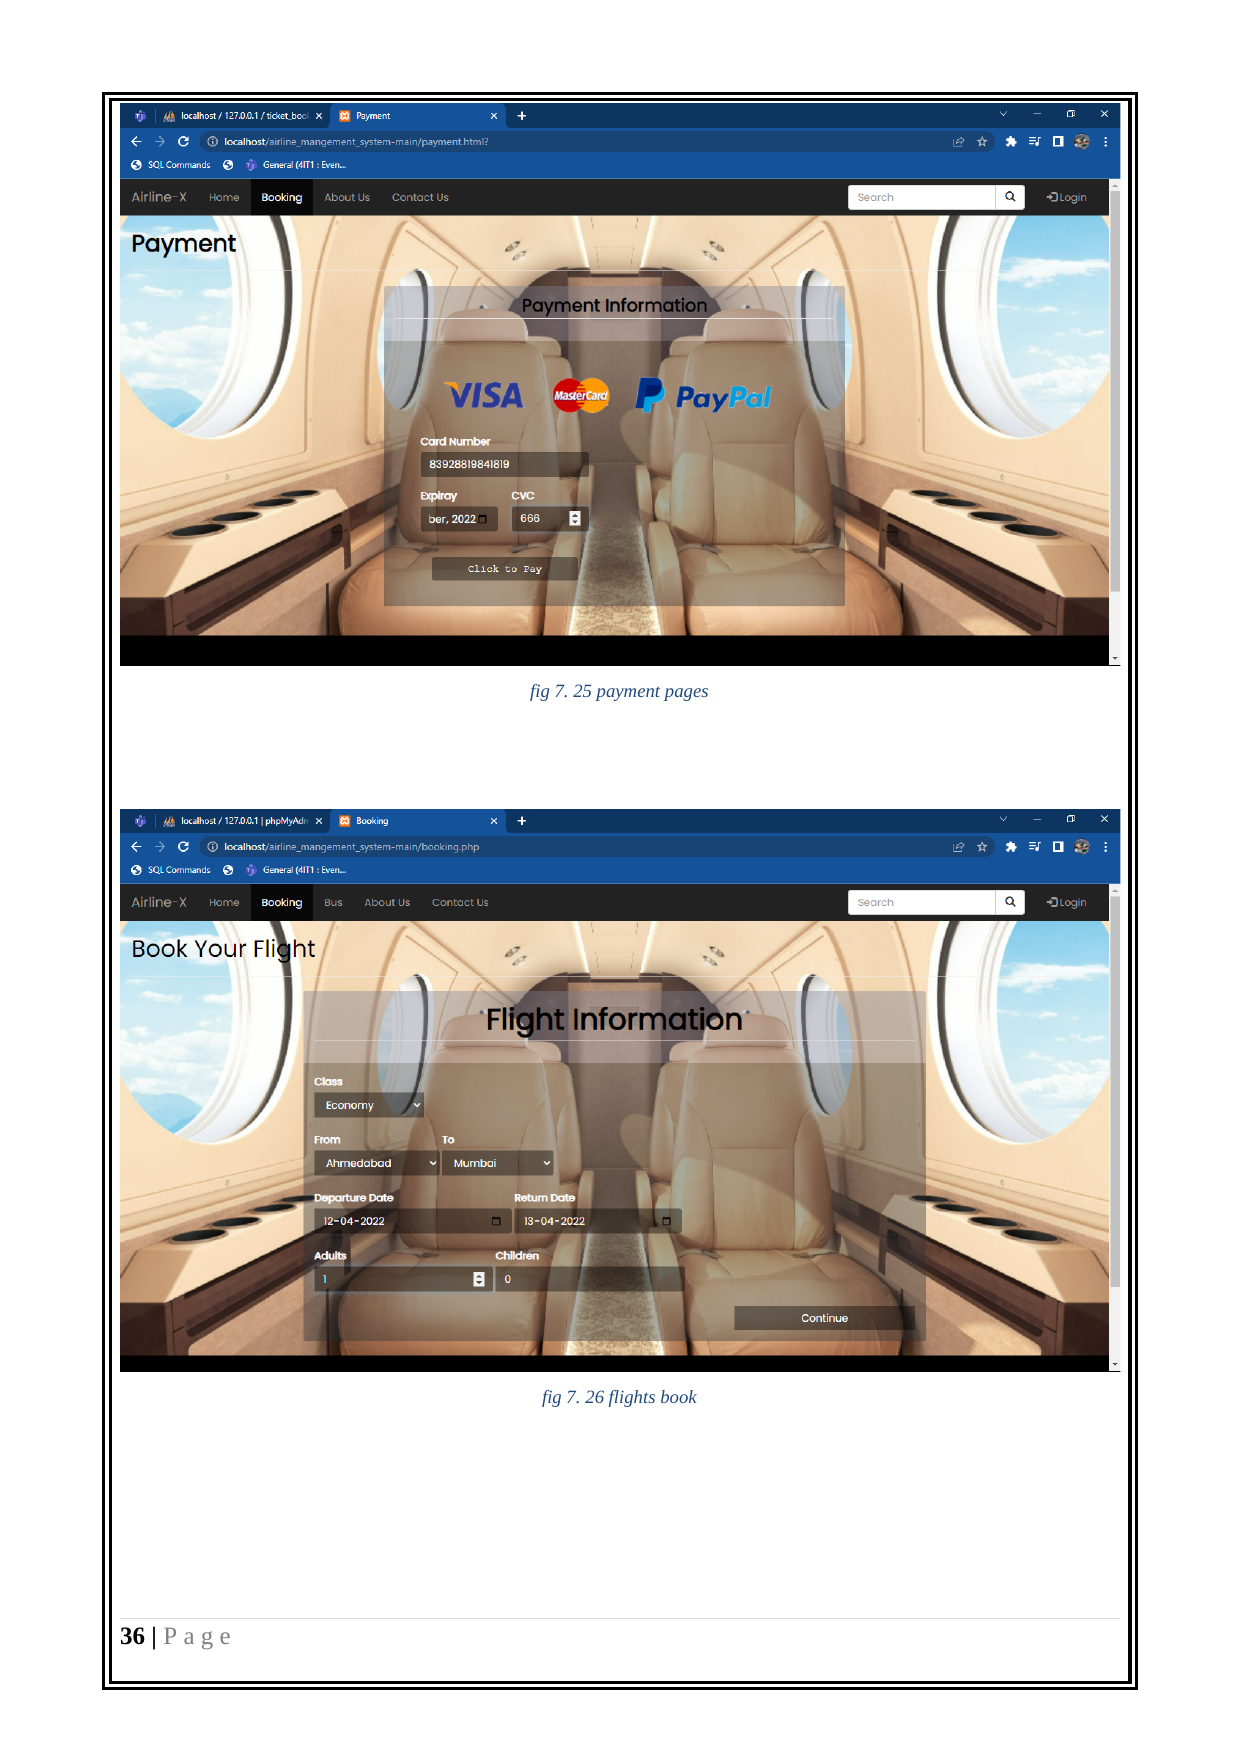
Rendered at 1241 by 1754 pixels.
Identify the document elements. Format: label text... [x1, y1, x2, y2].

picture [120, 103, 1121, 666]
text fig 7. 25 payment pages [120, 680, 1120, 702]
picture [120, 809, 1121, 1372]
text fig 7. 26 flights book [120, 1386, 1120, 1407]
